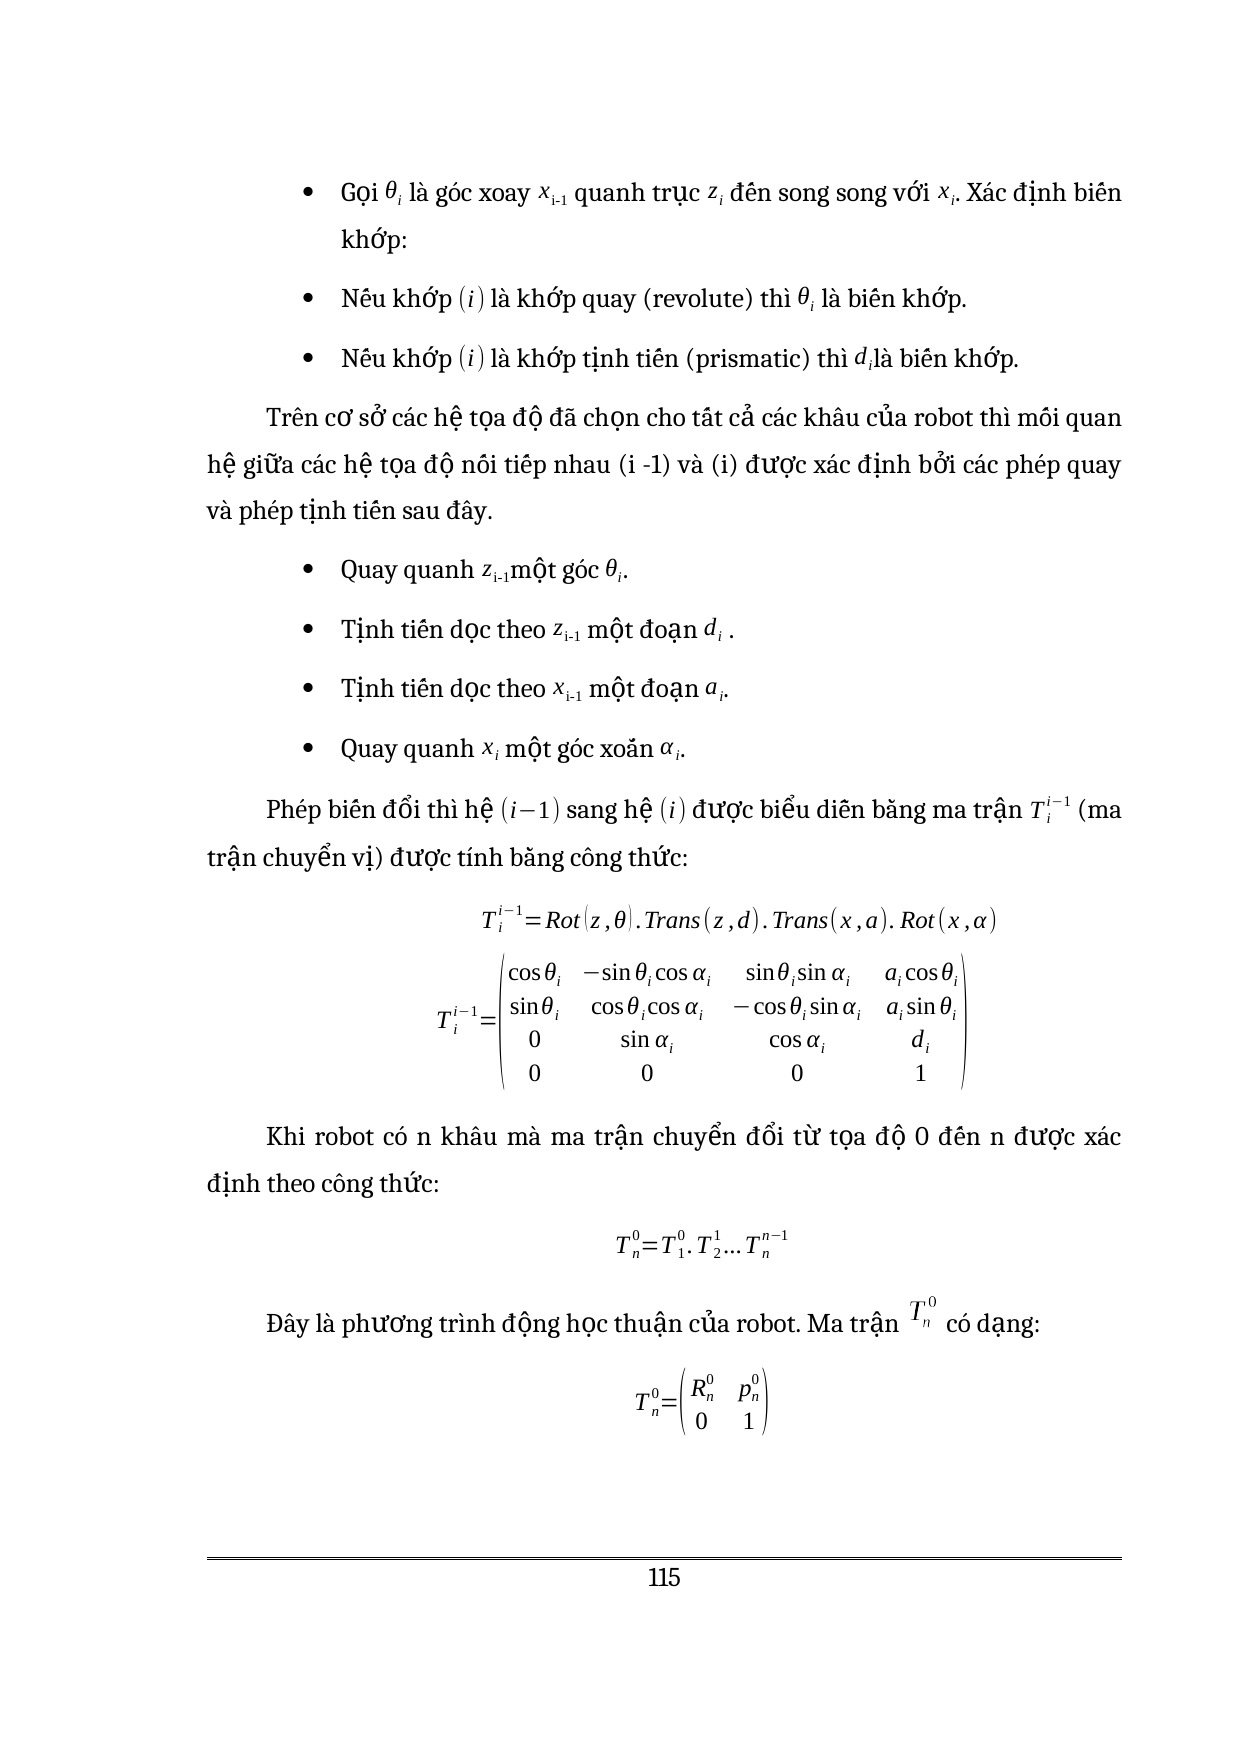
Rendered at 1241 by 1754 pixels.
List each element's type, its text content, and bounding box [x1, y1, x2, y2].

text Phép biến đổi thì hệ sang hệ được biểu diễn bằng ma trận (ma trận chuyển vị) được tính bằng công thức: [207, 792, 1122, 873]
list Tịnh tiến dọc theo một đoạn . [303, 614, 1122, 645]
list Quay quanh một góc xoắn . [303, 733, 1122, 764]
text Trên cơ sở các hệ tọa độ đã chọn cho tất cả các khâu của robot thì mối quan hệ giữa các hệ tọa độ nối tiếp nhau (i -1) và (i) được xác định bởi các phép quay và phép tịnh tiến sau đây. [207, 402, 1122, 526]
list Gọi là góc xoay quanh trục đến song song với . Xác định biến khớp: [303, 177, 1122, 255]
list Nếu khớp là khớp quay (revolute) thì là biến khớp. [303, 283, 1122, 314]
text Đây là phương trình động học thuận của robot. Ma trận có dạng: [207, 1290, 1122, 1339]
list Nếu khớp là khớp tịnh tiến (prismatic) thì là biến khớp. [303, 343, 1122, 374]
text Khi robot có n khâu mà ma trận chuyển đổi từ tọa độ 0 đến n được xác định theo công thức: [207, 1121, 1122, 1199]
list Quay quanh một góc . [303, 554, 1122, 586]
list Tịnh tiến dọc theo một đoạn . [303, 673, 1122, 704]
